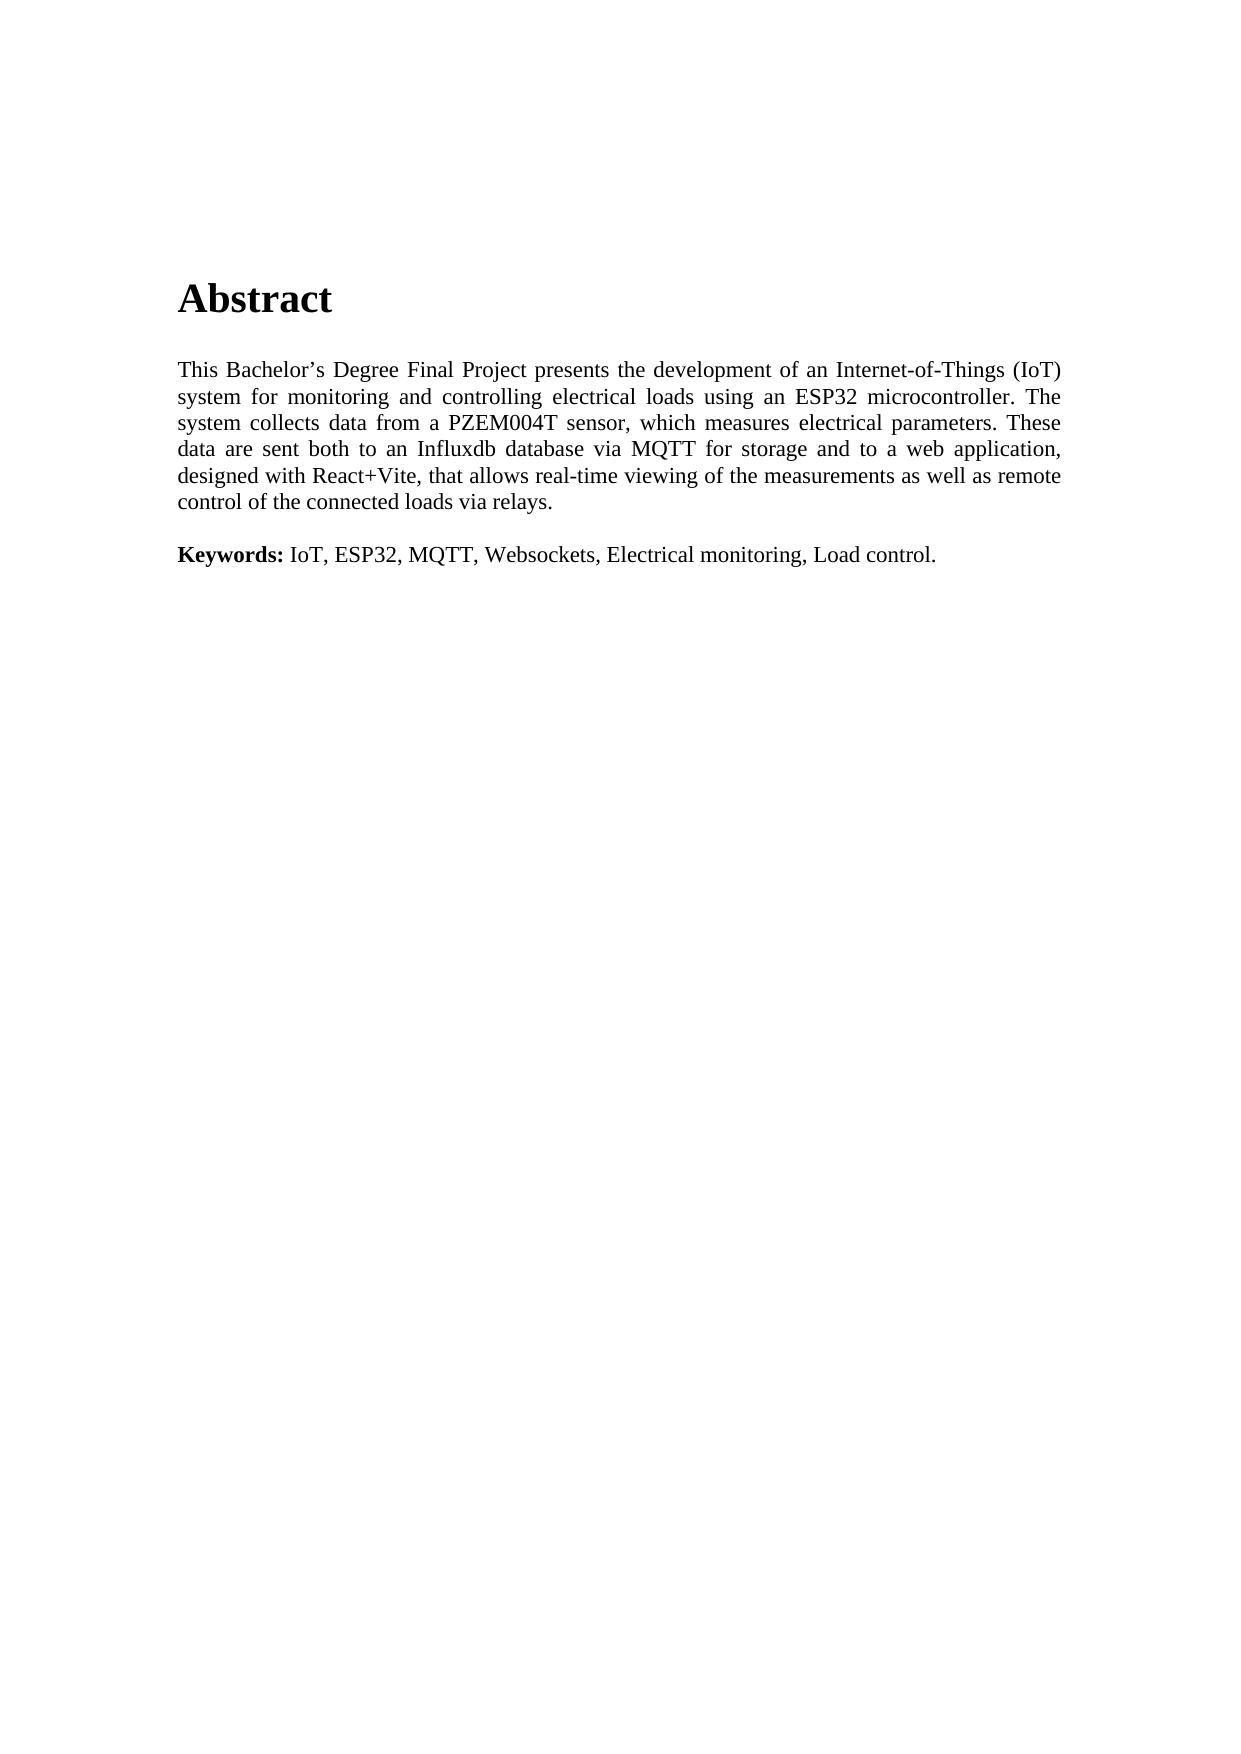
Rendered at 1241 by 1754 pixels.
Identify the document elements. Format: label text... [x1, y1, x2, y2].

subtitle Abstract [177, 274, 1063, 322]
text Keywords: IoT, ESP32, MQTT, Websockets, Electrical monitoring, Load control. [177, 541, 1063, 567]
text This Bachelor’s Degree Final Project presents the development of an Internet-of-Things (IoT) system for monitoring and controlling electrical loads using an ESP32 microcontroller. The system collects data from a PZEM004T sensor, which measures electrical parameters. These data are sent both to an Influxdb database via MQTT for storage and to a web application, designed with React+Vite, that allows real-time viewing of the measurements as well as remote control of the connected loads via relays. [177, 356, 1063, 514]
